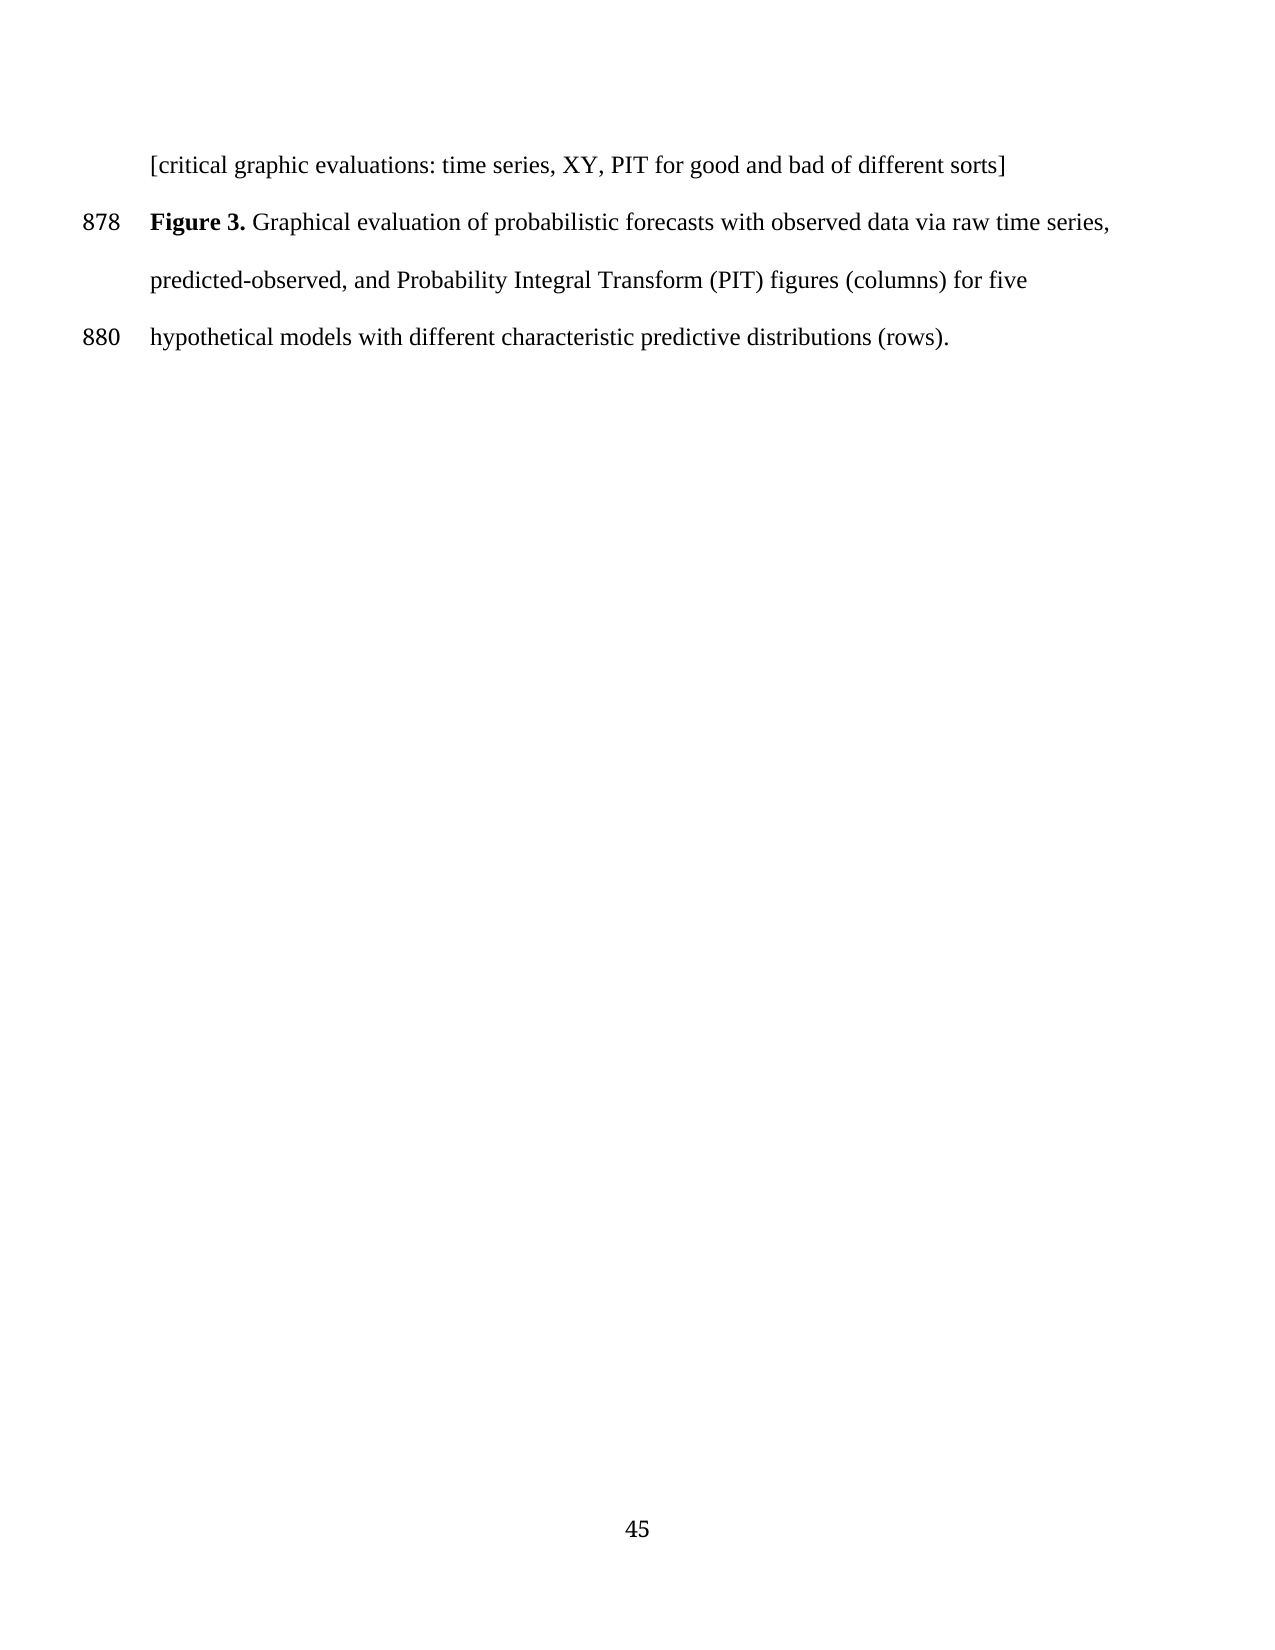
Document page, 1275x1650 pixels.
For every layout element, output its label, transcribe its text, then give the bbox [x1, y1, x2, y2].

text Figure 3. Graphical evaluation of probabilistic forecasts with observed data via raw time series, predicted-observed, and Probability Integral Transform (PIT) figures (columns) for five hypothetical models with different characteristic predictive distributions (rows). [150, 207, 1125, 351]
text [critical graphic evaluations: time series, XY, PIT for good and bad of different sorts] [150, 150, 1125, 179]
